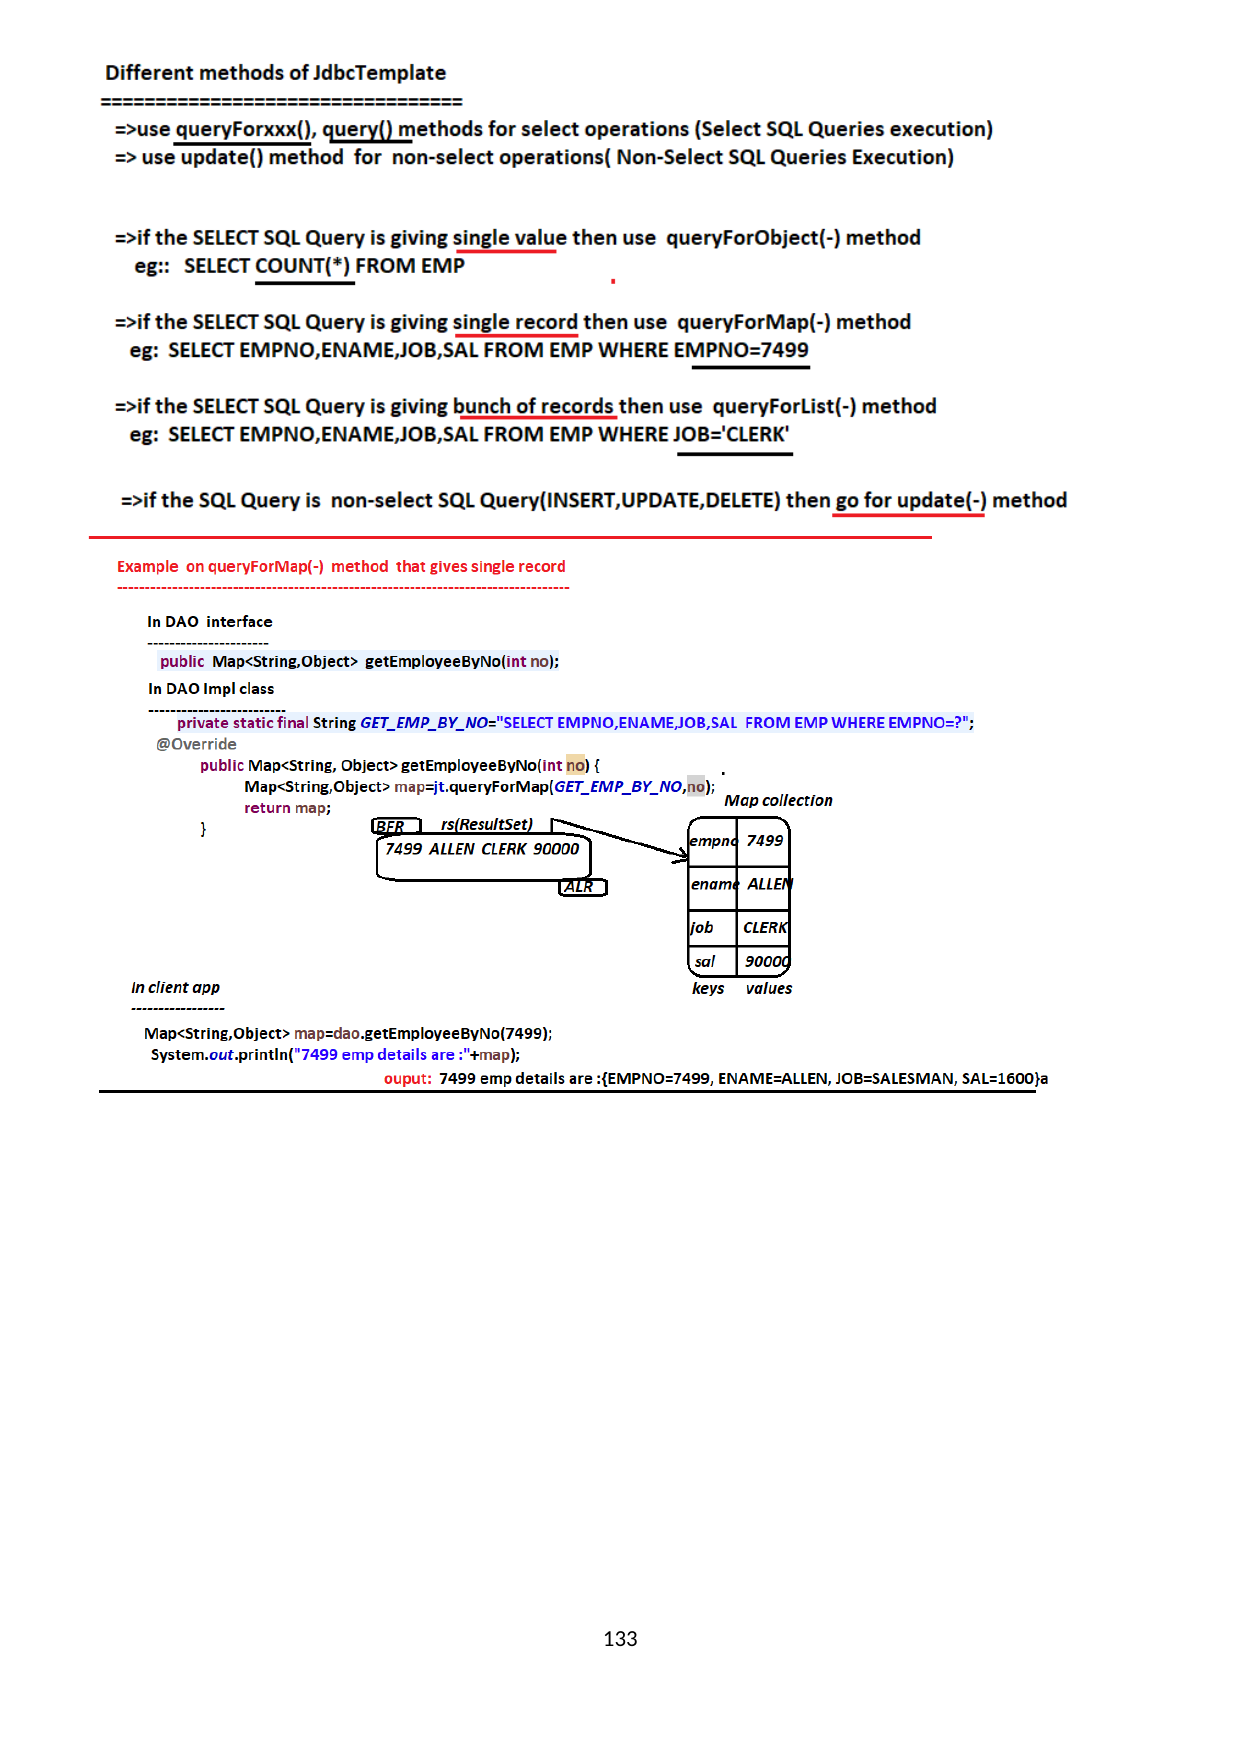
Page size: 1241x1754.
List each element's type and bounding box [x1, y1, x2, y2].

picture [88, 59, 1152, 527]
picture [88, 528, 1152, 1099]
